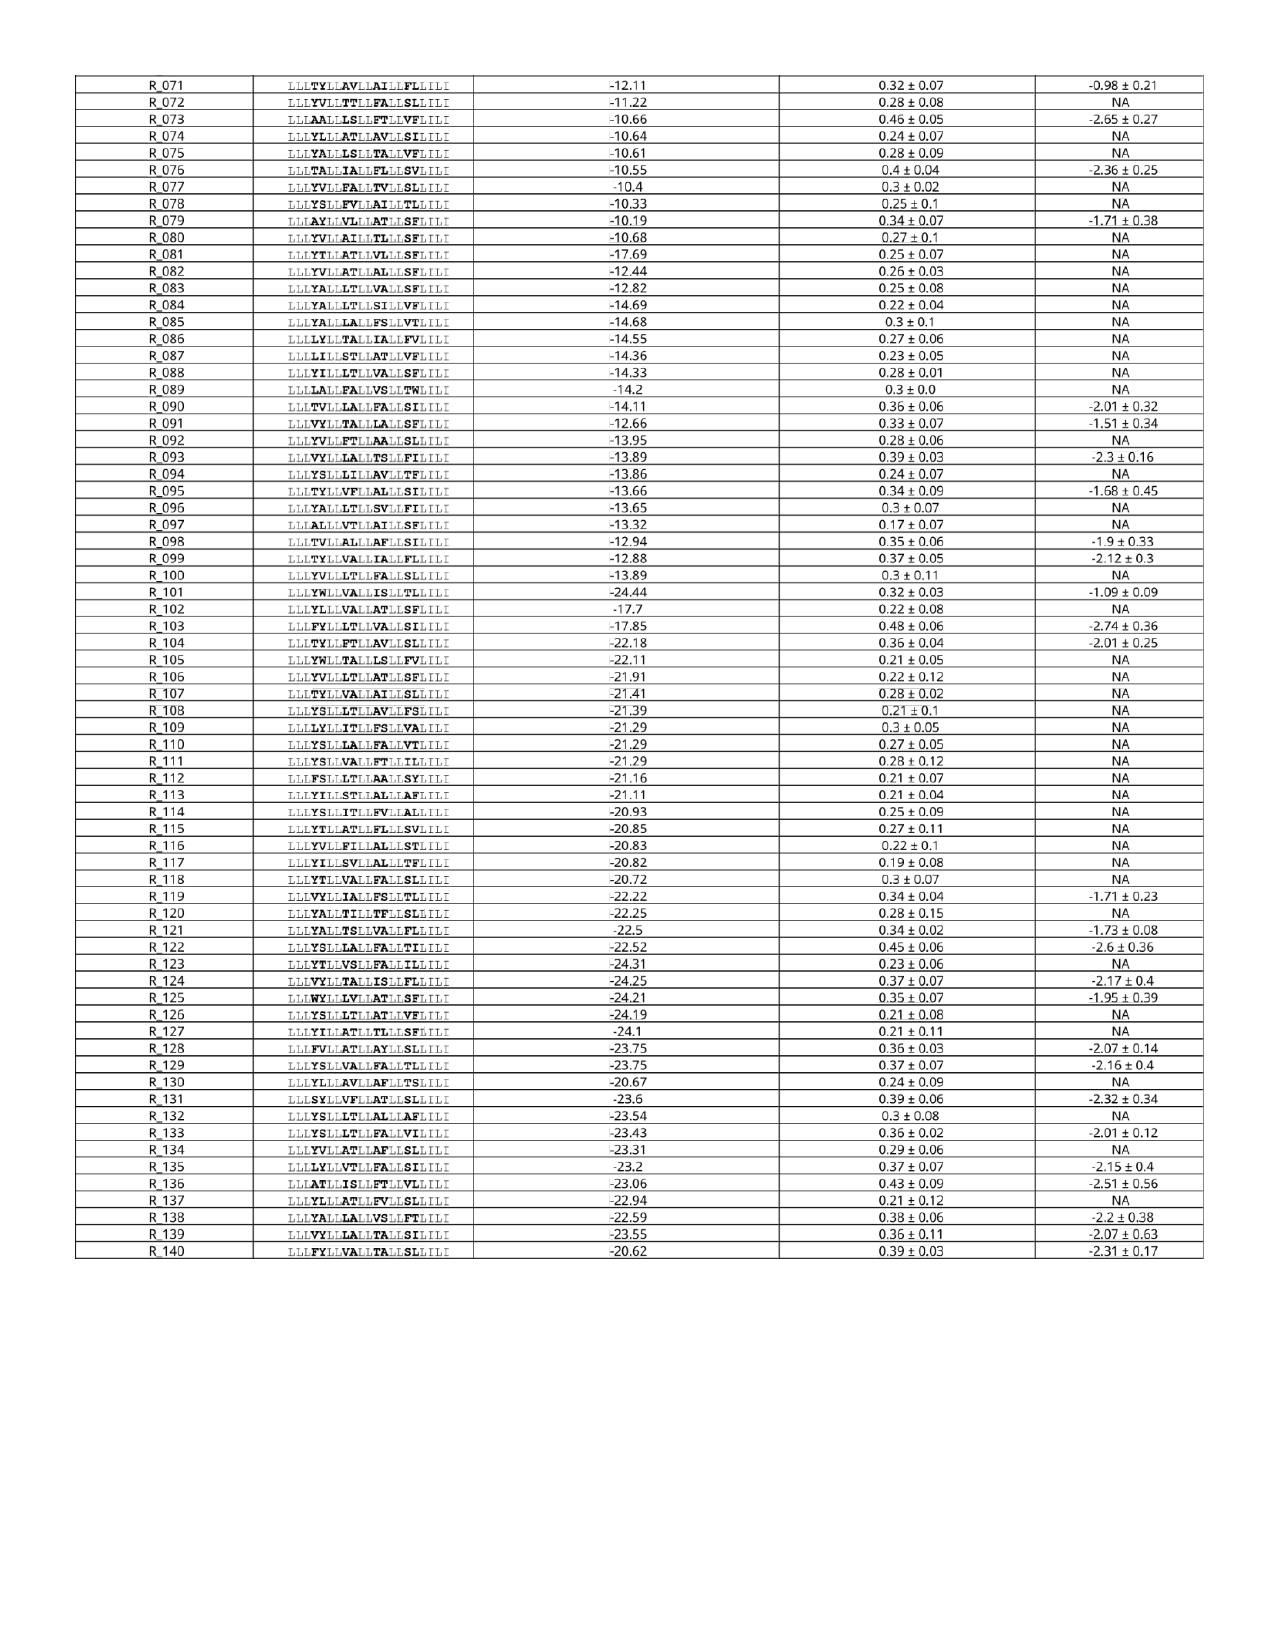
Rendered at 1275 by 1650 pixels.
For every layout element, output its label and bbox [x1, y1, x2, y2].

picture [75, 75, 1204, 1259]
